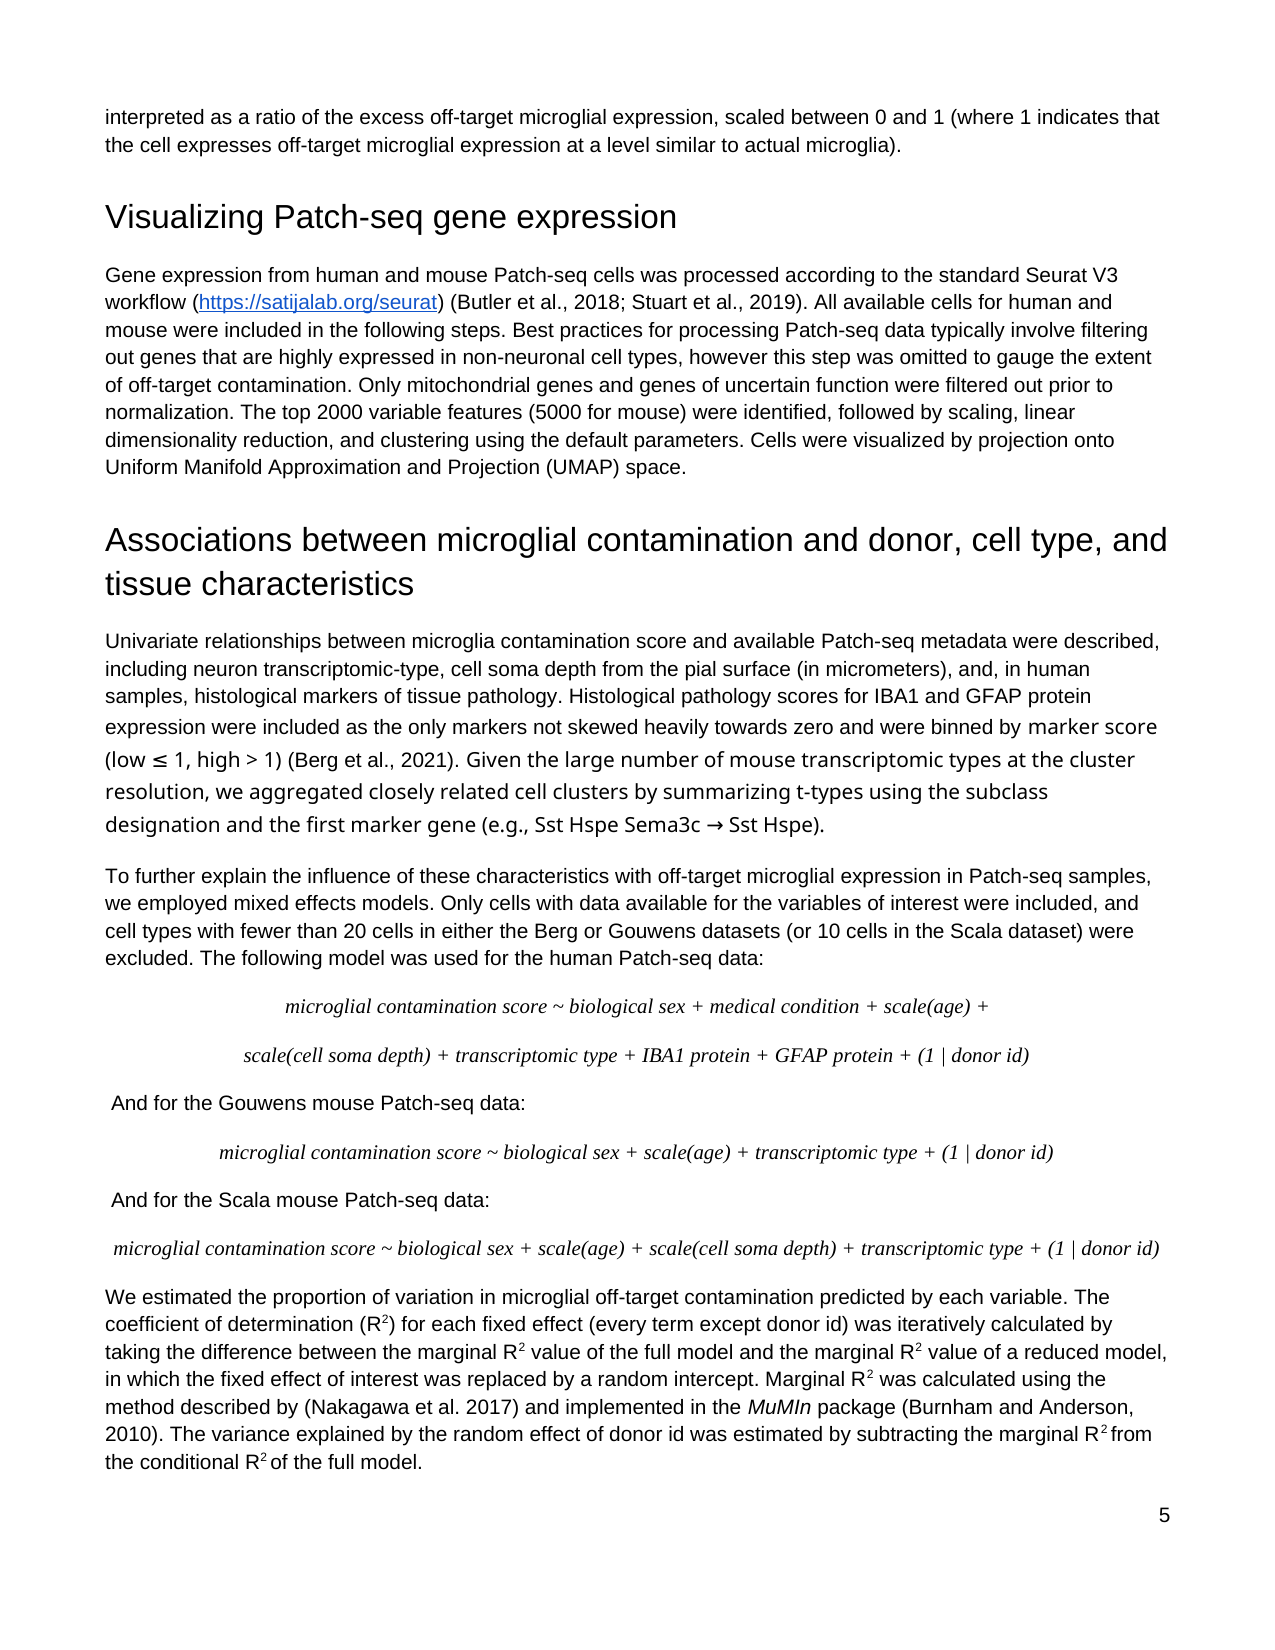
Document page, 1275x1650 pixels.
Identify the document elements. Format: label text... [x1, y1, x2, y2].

text microglial contamination score ~ biological sex + scale(age) + scale(cell soma depth) + transcriptomic type + (1 | donor id) [105, 1236, 1170, 1260]
text Gene expression from human and mouse Patch-seq cells was processed according to the standard Seurat V3 workflow (https://satijalab.org/seurat) (Butler et al., 2018; Stuart et al., 2019). All available cells for human and mouse were included in the following steps. Best practices for processing Patch-seq data typically involve filtering out genes that are highly expressed in non-neuronal cell types, however this step was omitted to gauge the extent of off-target contamination. Only mitochondrial genes and genes of uncertain function were filtered out prior to normalization. The top 2000 variable features (5000 for mouse) were identified, followed by scaling, linear dimensionality reduction, and clustering using the default parameters. Cells were visualized by projection onto Uniform Manifold Approximation and Projection (UMAP) space. [105, 262, 1170, 479]
text microglial contamination score ~ biological sex + medical condition + scale(age) + [105, 994, 1170, 1018]
text We estimated the proportion of variation in microglial off-target contamination predicted by each variable. The coefficient of determination (R2) for each fixed effect (every term except donor id) was iteratively calculated by taking the difference between the marginal R2 value of the full model and the marginal R2 value of a reduced model, in which the fixed effect of interest was replaced by a random intercept. Marginal R2 was calculated using the method described by (Nakagawa et al. 2017) and implemented in the MuMIn package (Burnham and Anderson, 2010). The variance explained by the random effect of donor id was estimated by subtracting the marginal R2 from the conditional R2 of the full model. [105, 1285, 1170, 1474]
text And for the Scala mouse Patch-seq data: [105, 1188, 1170, 1212]
subtitle Visualizing Patch-seq gene expression [105, 197, 1170, 236]
subtitle Associations between microglial contamination and donor, cell type, and tissue characteristics [105, 520, 1170, 603]
text Univariate relationships between microglia contamination score and available Patch-seq metadata were described, including neuron transcriptomic-type, cell soma depth from the pial surface (in micrometers), and, in human samples, histological markers of tissue pathology. Histological pathology scores for IBA1 and GFAP protein expression were included as the only markers not skewed heavily towards zero and were binned by marker score (low ≤ 1, high > 1) (Berg et al., 2021). Given the large number of mouse transcriptomic types at the cluster resolution, we aggregated closely related cell clusters by summarizing t-types using the subclass designation and the first marker gene (e.g., Sst Hspe Sema3c → Sst Hspe). [105, 629, 1170, 838]
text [105, 105, 1170, 156]
text To further explain the influence of these characteristics with off-target microglial expression in Patch-seq samples, we employed mixed effects models. Only cells with data available for the variables of interest were included, and cell types with fewer than 20 cells in either the Berg or Gouwens datasets (or 10 cells in the Scala dataset) were excluded. The following model was used for the human Patch-seq data: [105, 863, 1170, 970]
text microglial contamination score ~ biological sex + scale(age) + transcriptomic type + (1 | donor id) [105, 1139, 1170, 1164]
text And for the Gouwens mouse Patch-seq data: [105, 1091, 1170, 1115]
text scale(cell soma depth) + transcriptomic type + IBA1 protein + GFAP protein + (1 | donor id) [105, 1043, 1170, 1067]
